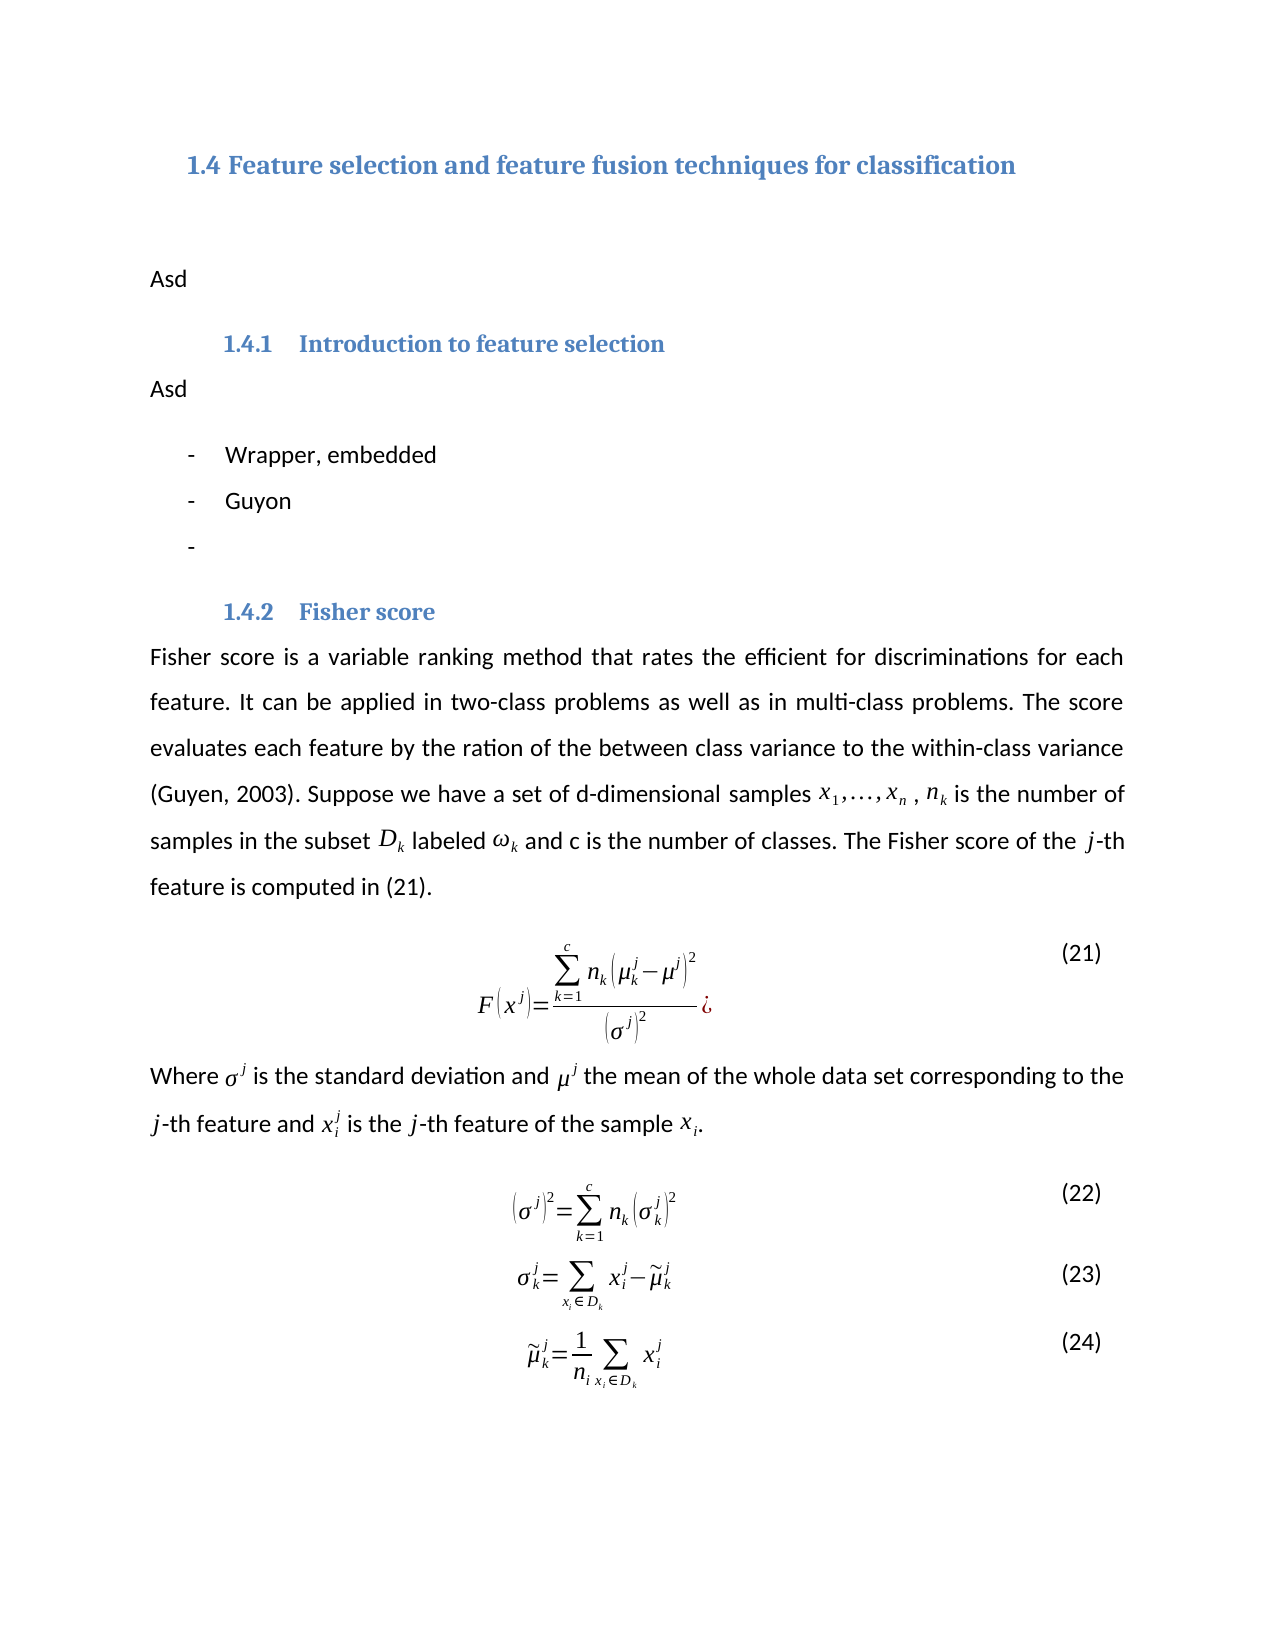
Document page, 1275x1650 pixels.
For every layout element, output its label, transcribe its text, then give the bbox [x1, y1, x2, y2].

list Wrapper, embedded [187, 439, 1125, 470]
subtitle Introduction to feature selection [224, 330, 1125, 358]
subtitle Feature selection and feature fusion techniques for classification [187, 150, 1125, 181]
text Where is the standard deviation and the mean of the whole data set corresponding to the -th feature and is the -th feature of the sample . [150, 1060, 1125, 1141]
subtitle Fisher score [224, 597, 1125, 626]
text Asd [150, 373, 1125, 403]
list Guyon [187, 485, 1125, 516]
table_header [139, 938, 1050, 1060]
table_header [139, 1177, 1050, 1259]
text Fisher score is a variable ranking method that rates the efficient for discriminations for each feature. It can be applied in two-class problems as well as in multi-class problems. The score evaluates each feature by the ration of the between class variance to the within-class variance. Suppose we have a set of d-dimensional samples , is the number of samples in the subset labeled and c is the number of classes. The Fisher score of the -th feature is computed in (21). [150, 641, 1125, 901]
table_cell [139, 1326, 1050, 1404]
table_cell [139, 1259, 1050, 1326]
text Asd [150, 263, 1125, 294]
